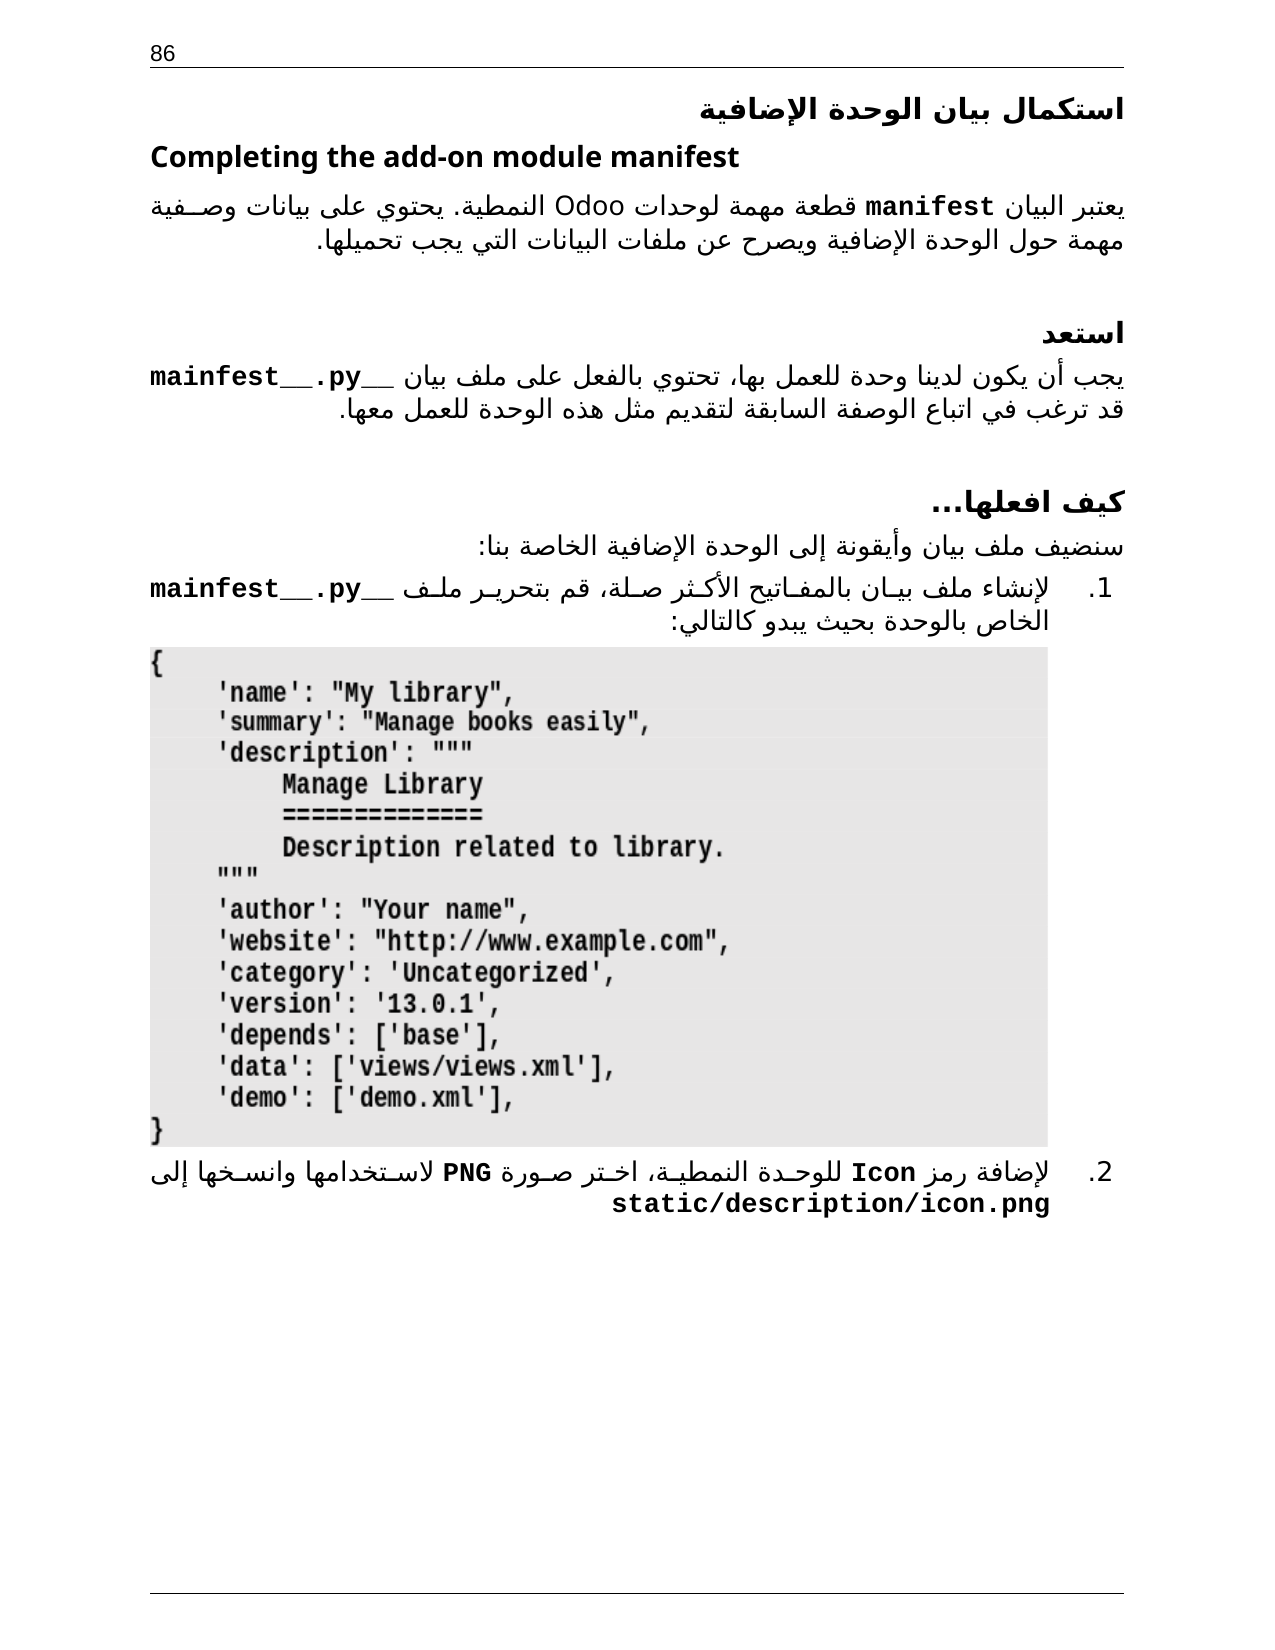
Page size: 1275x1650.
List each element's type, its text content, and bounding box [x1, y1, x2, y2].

text كيف افعلها... [150, 486, 1125, 520]
list لإنشاء ملف بيان بالمفاتيح الأكثر صلة، قم بتحرير ملف __mainfest__.py الخاص بالوحدة بحيث يبدو كالتالي: [150, 572, 1087, 637]
text سنضيف ملف بيان وأيقونة إلى الوحدة الإضافية الخاصة بنا: [150, 530, 1125, 562]
text استعد [150, 316, 1125, 350]
text يعتبر البيان manifest قطعة مهمة لوحدات Odoo النمطية. يحتوي على بيانات وصفية مهمة حول الوحدة الإضافية ويصرح عن ملفات البيانات التي يجب تحميلها. [150, 187, 1125, 256]
text Completing the add-on module manifest [150, 137, 1125, 176]
list لإضافة رمز Icon للوحدة النمطية، اختر صورة PNG لاستخدامها وانسخها إلى static/description/icon.png [150, 1157, 1087, 1221]
text يجب أن يكون لدينا وحدة للعمل بها، تحتوي بالفعل على ملف بيان __mainfest__.py قد ترغب في اتباع الوصفة السابقة لتقديم مثل هذه الوحدة للعمل معها. [150, 360, 1125, 425]
text استكمال بيان الوحدة الإضافية [150, 92, 1125, 126]
